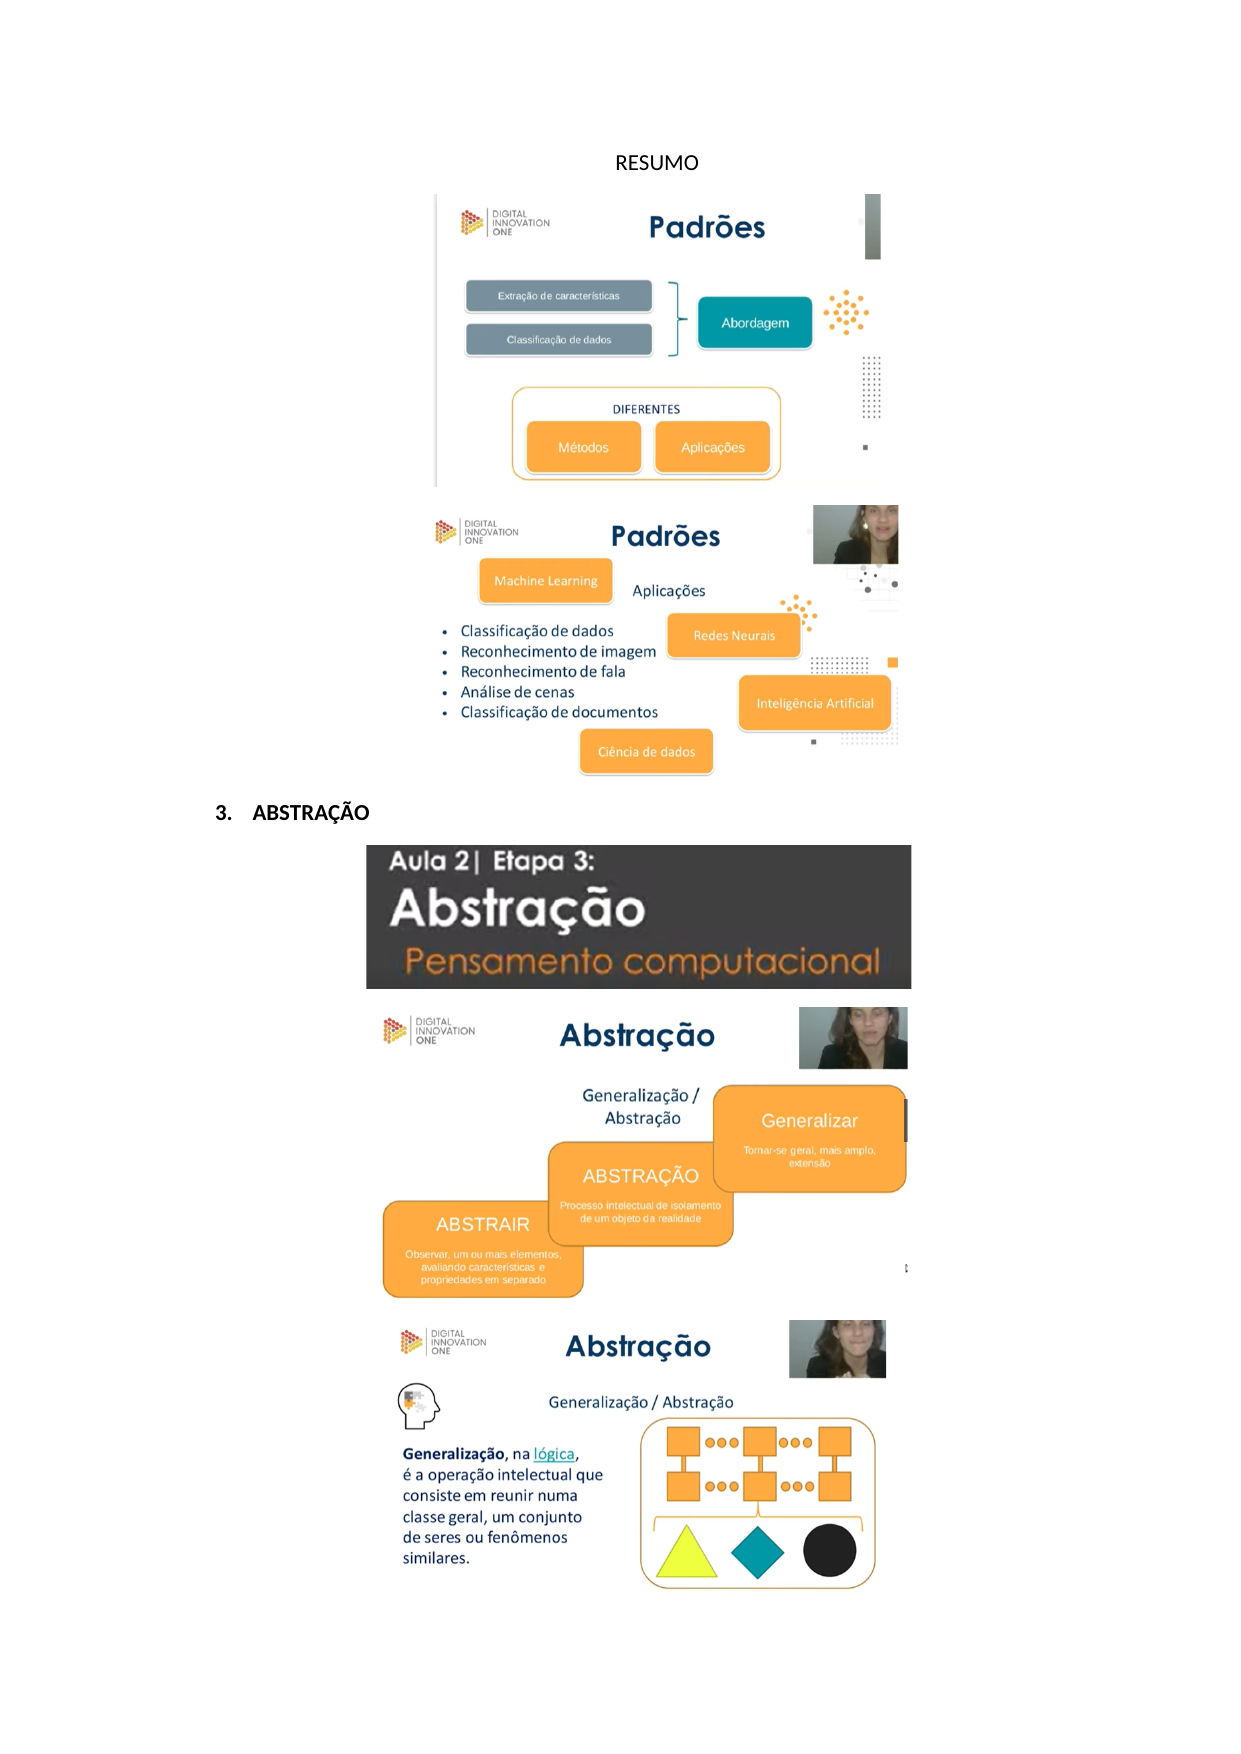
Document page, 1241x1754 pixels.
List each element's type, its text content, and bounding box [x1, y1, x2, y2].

list ABSTRAÇÃO [215, 798, 1063, 826]
picture [433, 194, 881, 487]
picture [366, 845, 912, 989]
text RESUMO [251, 148, 1063, 176]
picture [391, 1320, 887, 1594]
picture [370, 1007, 908, 1302]
picture [415, 505, 899, 780]
